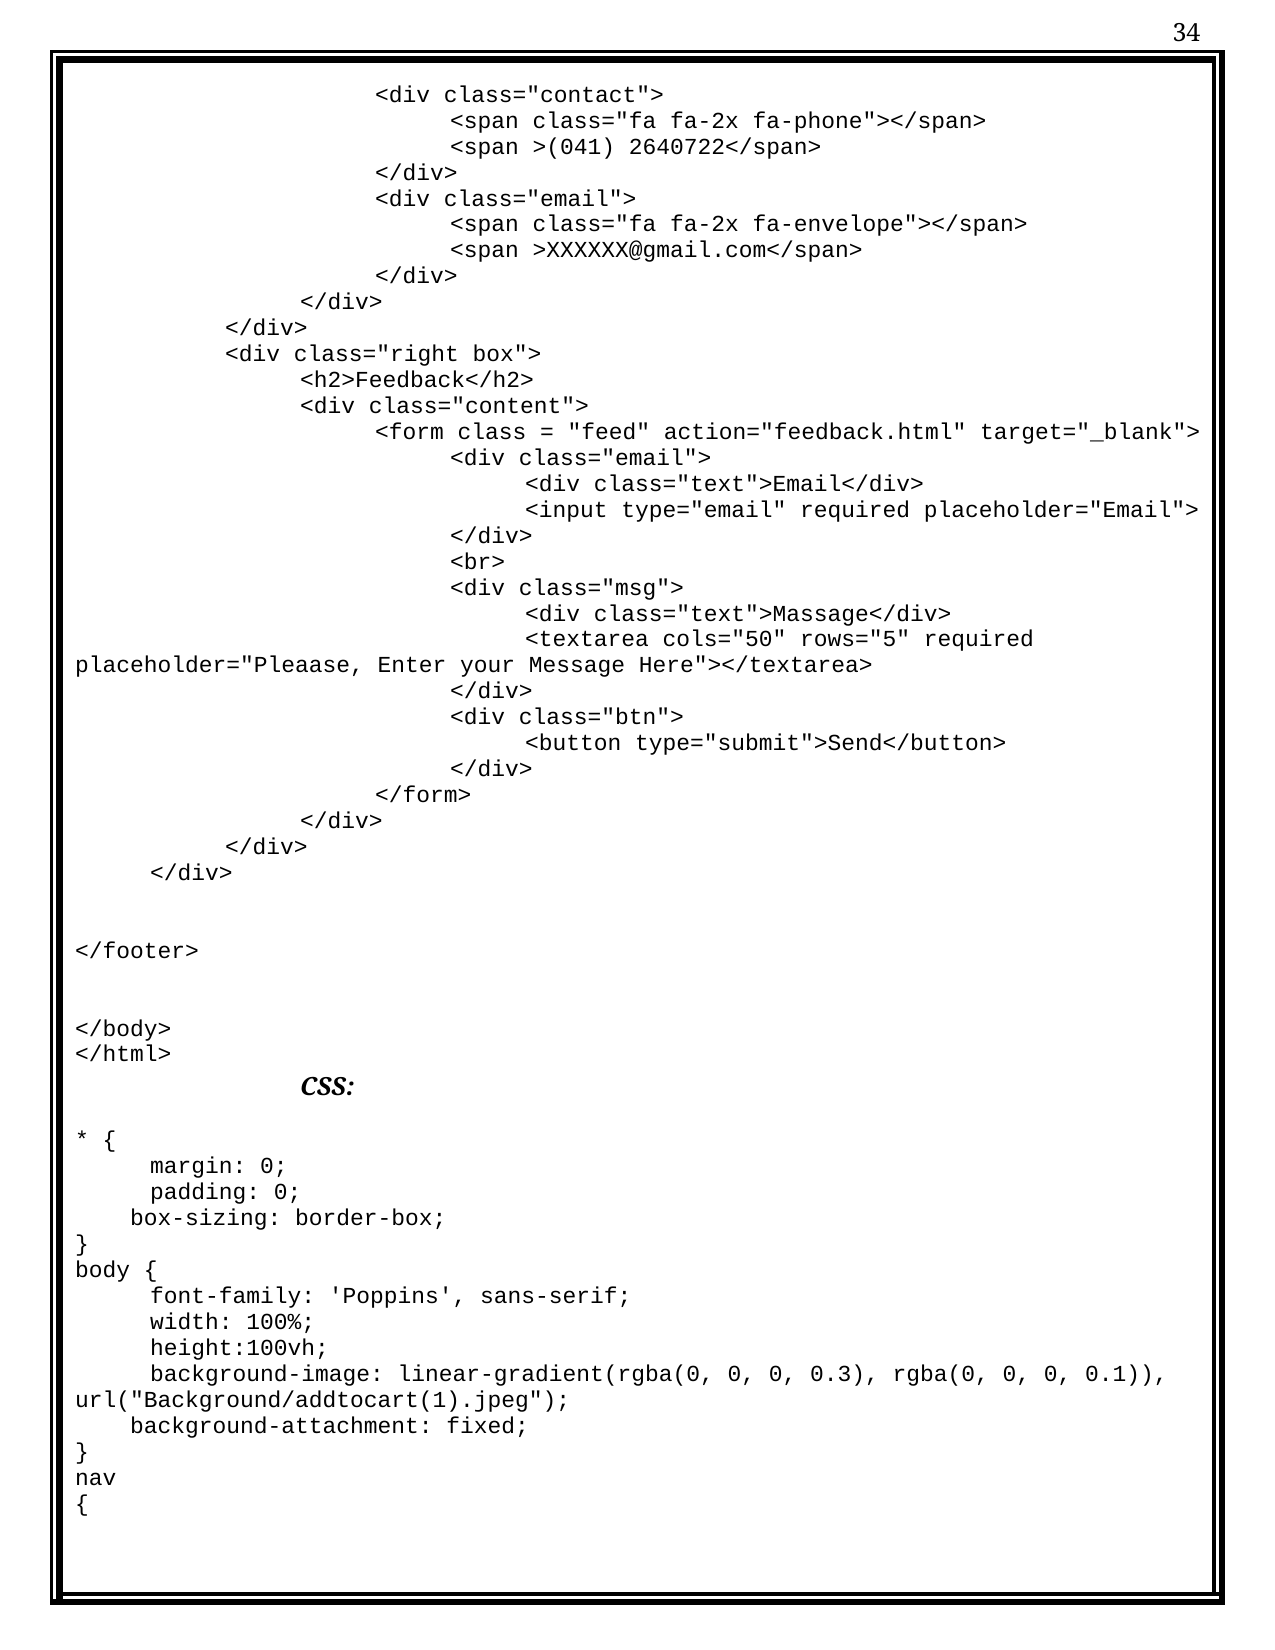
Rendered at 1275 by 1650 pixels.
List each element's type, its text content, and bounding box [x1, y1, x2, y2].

text </div> [75, 861, 1200, 887]
text </div> [75, 757, 1200, 783]
text <div class="text">Email</div> [75, 472, 1200, 498]
text </div> [75, 524, 1200, 550]
text </div> [75, 317, 1200, 342]
text <br> [75, 550, 1200, 576]
text </div> [75, 809, 1200, 835]
text background-attachment: fixed; [75, 1414, 1200, 1440]
text <span >XXXXXX@gmail.com</span> [75, 239, 1200, 265]
text <span >(041) 2640722</span> [75, 135, 1200, 161]
text </html> [75, 1043, 1200, 1069]
text } [75, 1440, 1200, 1466]
text </div> [75, 680, 1200, 706]
text </div> [75, 291, 1200, 317]
text } [75, 1232, 1200, 1258]
text <form class = "feed" action="feedback.html" target="_blank"> [75, 420, 1200, 446]
text CSS: [225, 1069, 1200, 1103]
text <div class="content"> [75, 394, 1200, 420]
text { [75, 1492, 1200, 1518]
text height:100vh; [75, 1336, 1200, 1362]
text box-sizing: border-box; [75, 1207, 1200, 1232]
text padding: 0; [75, 1181, 1200, 1207]
text <div class="contact"> [75, 83, 1200, 109]
text </div> [75, 161, 1200, 187]
text <button type="submit">Send</button> [75, 732, 1200, 757]
text width: 100%; [75, 1310, 1200, 1336]
text font-family: 'Poppins', sans-serif; [75, 1284, 1200, 1310]
text <div class="text">Massage</div> [75, 602, 1200, 628]
text </form> [75, 783, 1200, 809]
text * { [75, 1129, 1200, 1155]
text <div class="email"> [75, 446, 1200, 472]
text <h2>Feedback</h2> [75, 368, 1200, 394]
text </div> [75, 835, 1200, 861]
text <textarea cols="50" rows="5" required placeholder="Pleaase, Enter your Message Here"></textarea> [75, 628, 1200, 680]
text margin: 0; [75, 1155, 1200, 1181]
text <div class="msg"> [75, 576, 1200, 602]
text <div class="btn"> [75, 706, 1200, 732]
text <div class="email"> [75, 187, 1200, 213]
text </body> [75, 1017, 1200, 1043]
text <input type="email" required placeholder="Email"> [75, 498, 1200, 524]
text body { [75, 1258, 1200, 1284]
text <span class="fa fa-2x fa-envelope"></span> [75, 213, 1200, 239]
text background-image: linear-gradient(rgba(0, 0, 0, 0.3), rgba(0, 0, 0, 0.1)), url("Background/addtocart(1).jpeg"); [75, 1362, 1200, 1414]
text </footer> [75, 939, 1200, 965]
text <span class="fa fa-2x fa-phone"></span> [75, 109, 1200, 135]
text </div> [75, 265, 1200, 291]
text <div class="right box"> [75, 342, 1200, 368]
text nav [75, 1466, 1200, 1492]
